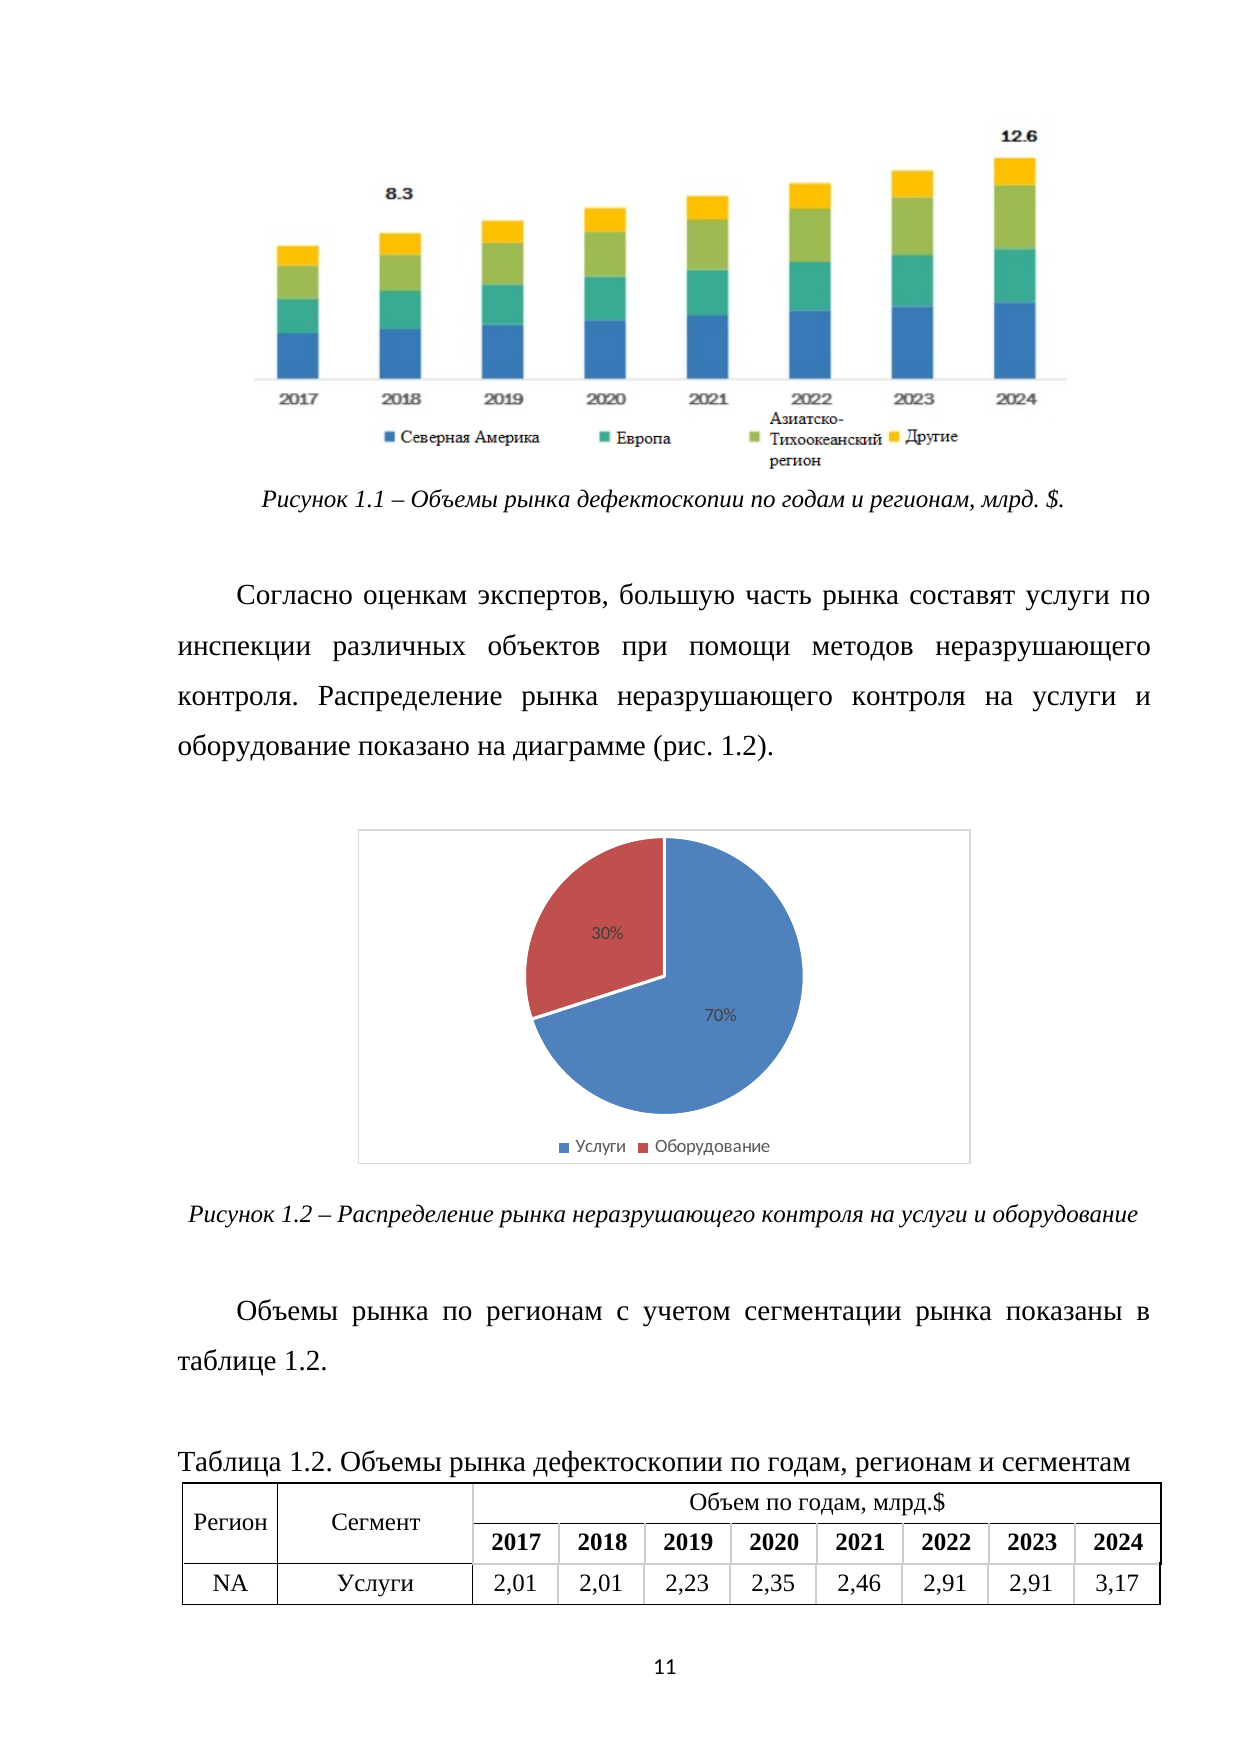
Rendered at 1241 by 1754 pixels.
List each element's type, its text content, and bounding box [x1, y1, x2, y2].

picture [253, 118, 1075, 471]
text Рисунок 1.2 – Распределение рынка неразрушающего контроля на услуги и оборудование [177, 1199, 1152, 1228]
table_header Объем по годам, млрд.$ [474, 1484, 1160, 1523]
table_cell 2,46 [817, 1565, 901, 1603]
table_cell 2,01 [559, 1565, 643, 1603]
table_cell 2,91 [903, 1565, 987, 1603]
table_cell 2,91 [989, 1565, 1073, 1603]
table_cell 2,01 [473, 1565, 557, 1603]
table_cell 2021 [818, 1524, 902, 1563]
table_cell NA [183, 1564, 277, 1603]
table_cell 2022 [904, 1524, 988, 1563]
table_cell 2020 [732, 1524, 816, 1563]
table_cell 2024 [1076, 1524, 1160, 1563]
table_cell 3,17 [1075, 1565, 1159, 1603]
table_cell Услуги [278, 1564, 472, 1603]
table_cell 2,35 [731, 1565, 815, 1603]
table_cell 2023 [990, 1524, 1074, 1563]
text Согласно оценкам экспертов, большую часть рынка составят услуги по инспекции различных объектов при помощи методов неразрушающего контроля. Распределение рынка неразрушающего контроля на услуги и оборудование показано на диаграмме (рис. 1.2). [177, 577, 1152, 762]
table_cell 2019 [646, 1524, 730, 1563]
text Рисунок 1.1 – Объемы рынка дефектоскопии по годам и регионам, млрд. $. [177, 484, 1152, 513]
text Объемы рынка по регионам с учетом сегментации рынка показаны в таблице 1.2. [177, 1293, 1152, 1377]
text Таблица 1.2. Объемы рынка дефектоскопии по годам, регионам и сегментам [177, 1444, 1152, 1477]
table_header Регион [183, 1484, 277, 1563]
table_header Сегмент [278, 1484, 472, 1563]
table_cell 2,23 [645, 1565, 729, 1603]
table_cell 2017 [474, 1524, 558, 1563]
table_cell 2018 [560, 1524, 644, 1563]
